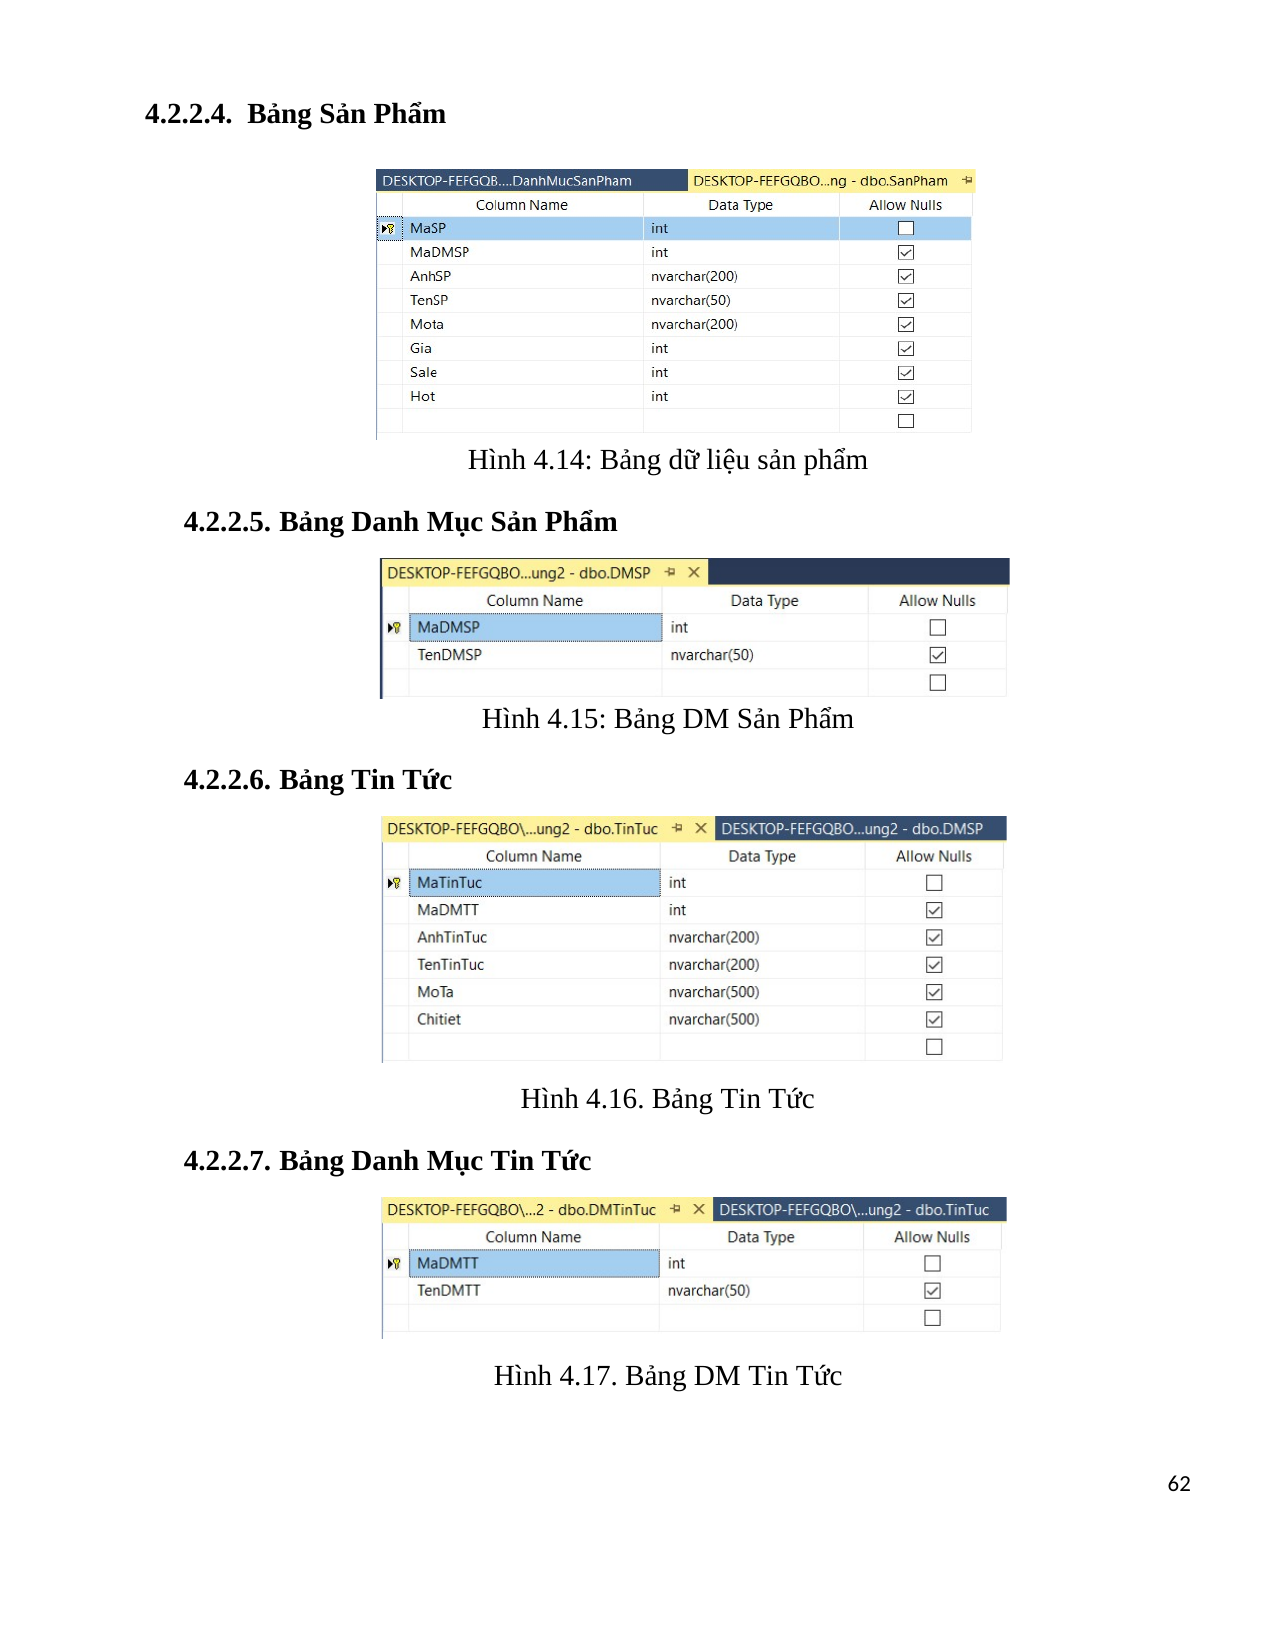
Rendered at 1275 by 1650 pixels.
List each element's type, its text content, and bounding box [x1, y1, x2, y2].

picture [381, 1197, 1007, 1339]
subtitle 4.2.2.6. Bảng Tin Tức [183, 762, 1157, 795]
text Hình 4.15: Bảng DM Sản Phẩm [482, 701, 1158, 735]
picture [379, 558, 1010, 699]
subtitle 4.2.2.5. Bảng Danh Mục Sản Phẩm [183, 504, 1157, 537]
subtitle 4.2.2.7. Bảng Danh Mục Tin Tức [183, 1143, 1157, 1176]
text Hình 4.16. Bảng Tin Tức [140, 1081, 1195, 1114]
text Hình 4.14: Bảng dữ liệu sản phẩm [468, 442, 1158, 476]
picture [376, 169, 976, 440]
text Hình 4.17. Bảng DM Tin Tức [494, 1358, 1158, 1392]
picture [381, 816, 1007, 1063]
subtitle 4.2.2.4. Bảng Sản Phẩm [145, 97, 1157, 130]
